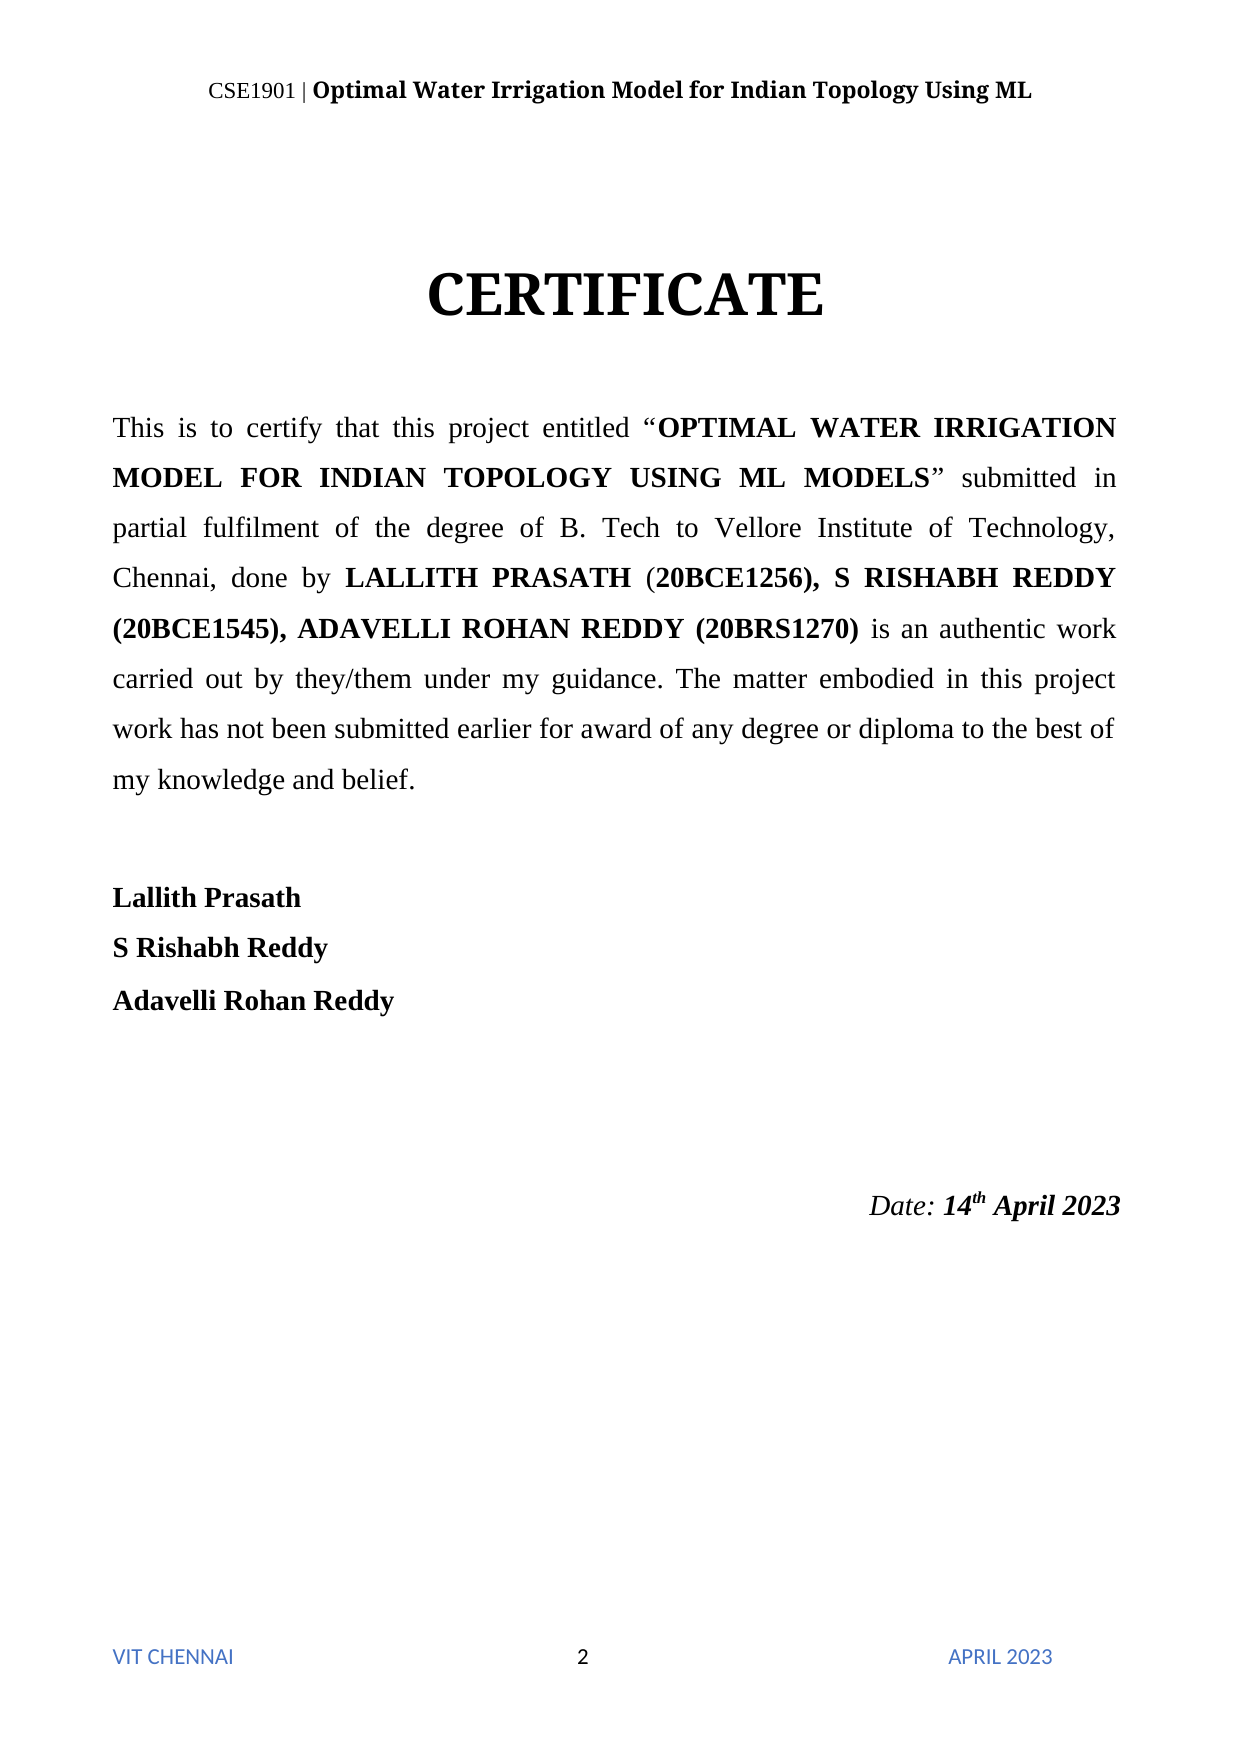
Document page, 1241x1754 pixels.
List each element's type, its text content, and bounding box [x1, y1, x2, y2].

subtitle This is to certify that this project entitled “OPTIMAL WATER IRRIGATION MODEL FOR INDIAN TOPOLOGY USING ML MODELS” submitted in partial fulfilment of the degree of B. Tech to Vellore Institute of Technology, Chennai, done by LALLITH PRASATH (20BCE1256), S RISHABH REDDY (20BCE1545), ADAVELLI ROHAN REDDY (20BRS1270) is an authentic work carried out by they/them under my guidance. The matter embodied in this project work has not been submitted earlier for award of any degree or diploma to the best of my knowledge and belief. [112, 410, 1117, 795]
subtitle Lallith Prasath [112, 880, 1123, 914]
text S Rishabh Reddy [112, 931, 1128, 964]
subtitle Date: 14th April 2023 [112, 1188, 1123, 1222]
text CERTIFICATE [123, 253, 1128, 332]
text Adavelli Rohan Reddy [112, 983, 1128, 1017]
